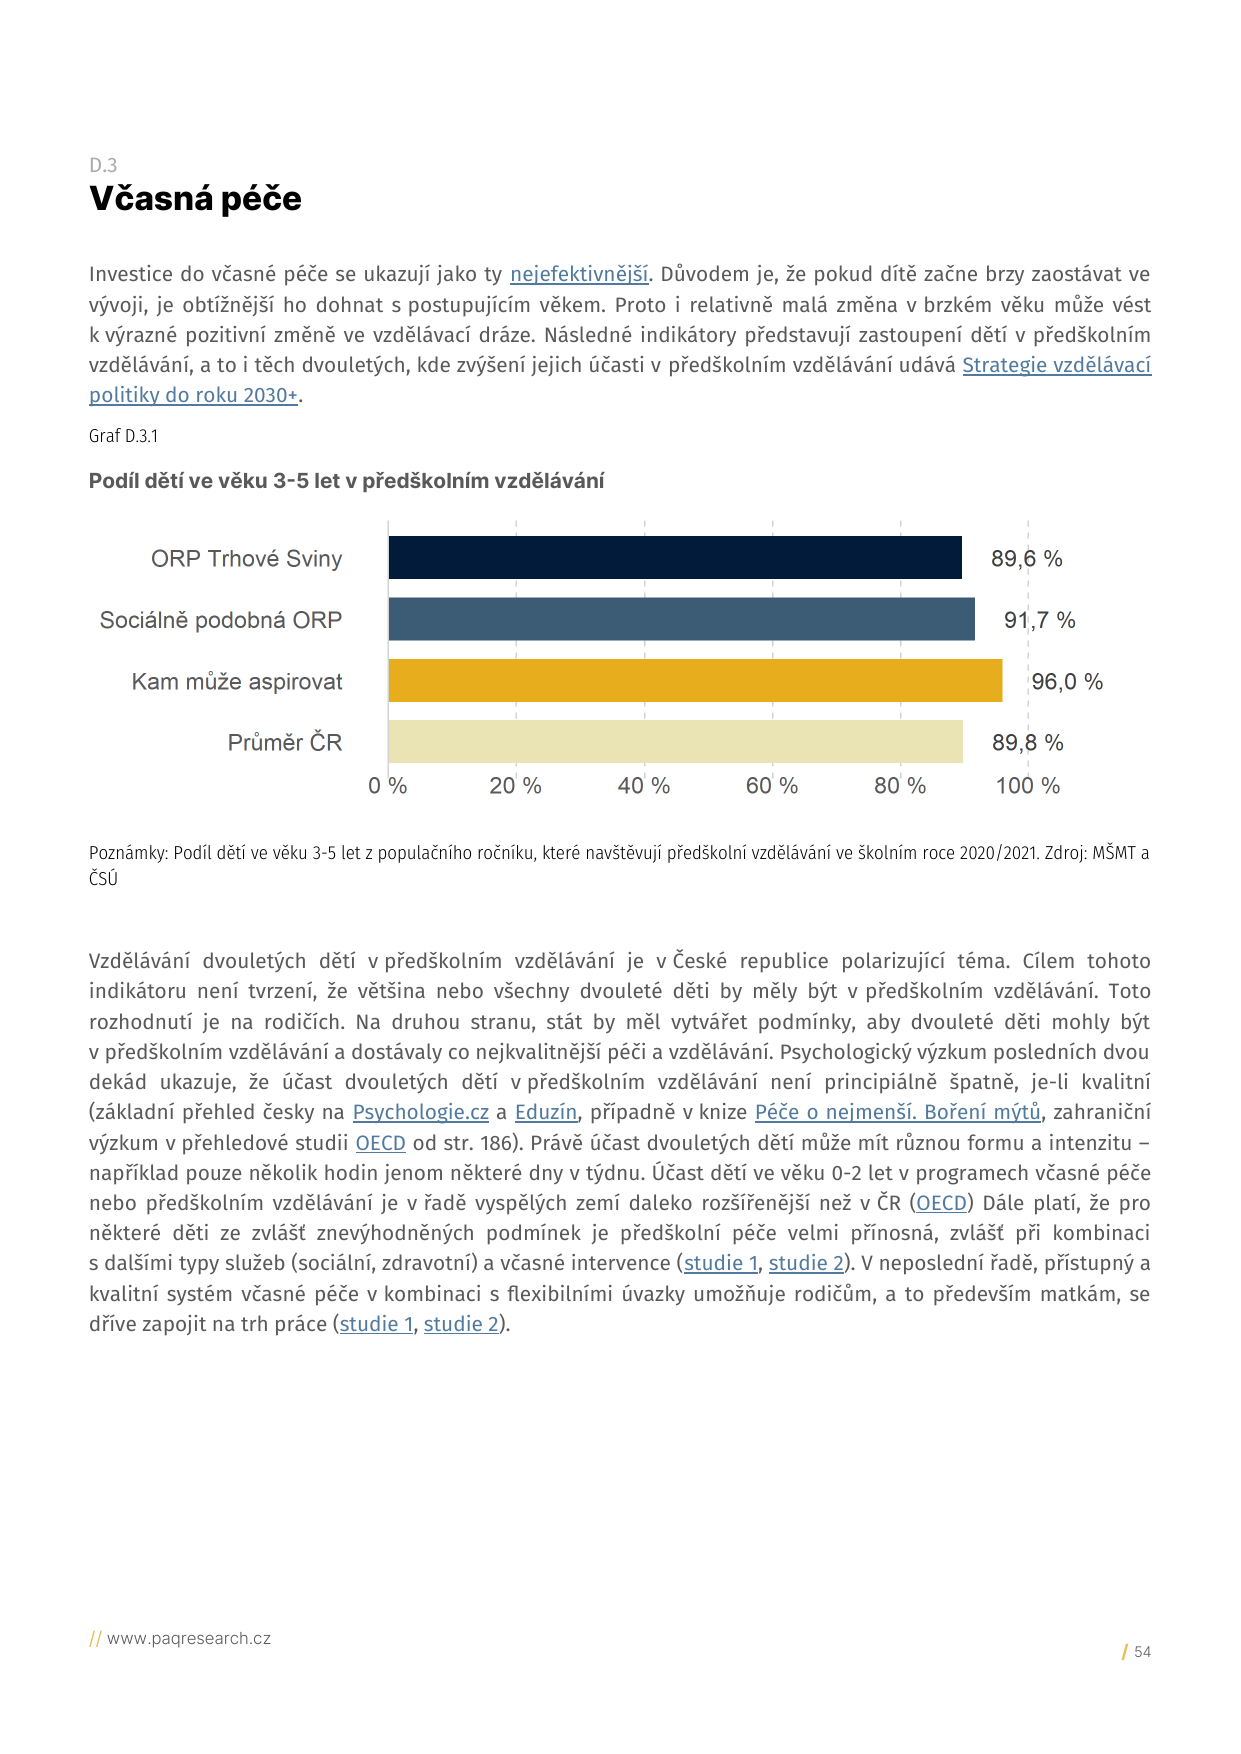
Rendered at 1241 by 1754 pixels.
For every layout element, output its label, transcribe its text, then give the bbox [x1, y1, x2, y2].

text Poznámky: Podíl dětí ve věku 3-5 let z populačního ročníku, které navštěvují předškolní vzdělávání ve školním roce 2020/2021. Zdroj: MŠMT a ČSÚ [89, 842, 1152, 890]
text Podíl dětí ve věku 3-5 let v předškolním vzdělávání [89, 463, 1152, 493]
text Investice do včasné péče se ukazují jako ty nejefektivnější. Důvodem je, že pokud dítě začne brzy zaostávat ve vývoji, je obtížnější ho dohnat s postupujícím věkem. Proto i relativně malá změna v brzkém věku může vést k výrazné pozitivní změně ve vzdělávací dráze. Následné indikátory představují zastoupení dětí v předškolním vzdělávání, a to i těch dvouletých, kde zvýšení jejich účasti v předškolním vzdělávání udává Strategie vzdělávací politiky do roku 2030+. [89, 257, 1152, 408]
text D.3 [89, 148, 1152, 178]
text Graf D.3.1 [89, 425, 1152, 447]
picture [88, 493, 1139, 825]
subtitle Včasná péče [89, 178, 1152, 218]
text Vzdělávání dvouletých dětí v předškolním vzdělávání je v České republice polarizující téma. Cílem tohoto indikátoru není tvrzení, že většina nebo všechny dvouleté děti by měly být v předškolním vzdělávání. Toto rozhodnutí je na rodičích. Na druhou stranu, stát by měl vytvářet podmínky, aby dvouleté děti mohly být v předškolním vzdělávání a dostávaly co nejkvalitnější péči a vzdělávání. Psychologický výzkum posledních dvou dekád ukazuje, že účast dvouletých dětí v předškolním vzdělávání není principiálně špatně, je-li kvalitní (základní přehled česky na Psychologie.cz a Eduzín, případně v knize Péče o nejmenší. Boření mýtů, zahraniční výzkum v přehledové studii OECD od str. 186). Právě účast dvouletých dětí může mít různou formu a intenzitu – například pouze několik hodin jenom některé dny v týdnu. Účast dětí ve věku 0-2 let v programech včasné péče nebo předškolním vzdělávání je v řadě vyspělých zemí daleko rozšířenější než v ČR (OECD) Dále platí, že pro některé děti ze zvlášť znevýhodněných podmínek je předškolní péče velmi přínosná, zvlášť při kombinaci s dalšími typy služeb (sociální, zdravotní) a včasné intervence (studie 1, studie 2). V neposlední řadě, přístupný a kvalitní systém včasné péče v kombinaci s flexibilními úvazky umožňuje rodičům, a to především matkám, se dříve zapojit na trh práce (studie 1, studie 2). [89, 944, 1152, 1337]
